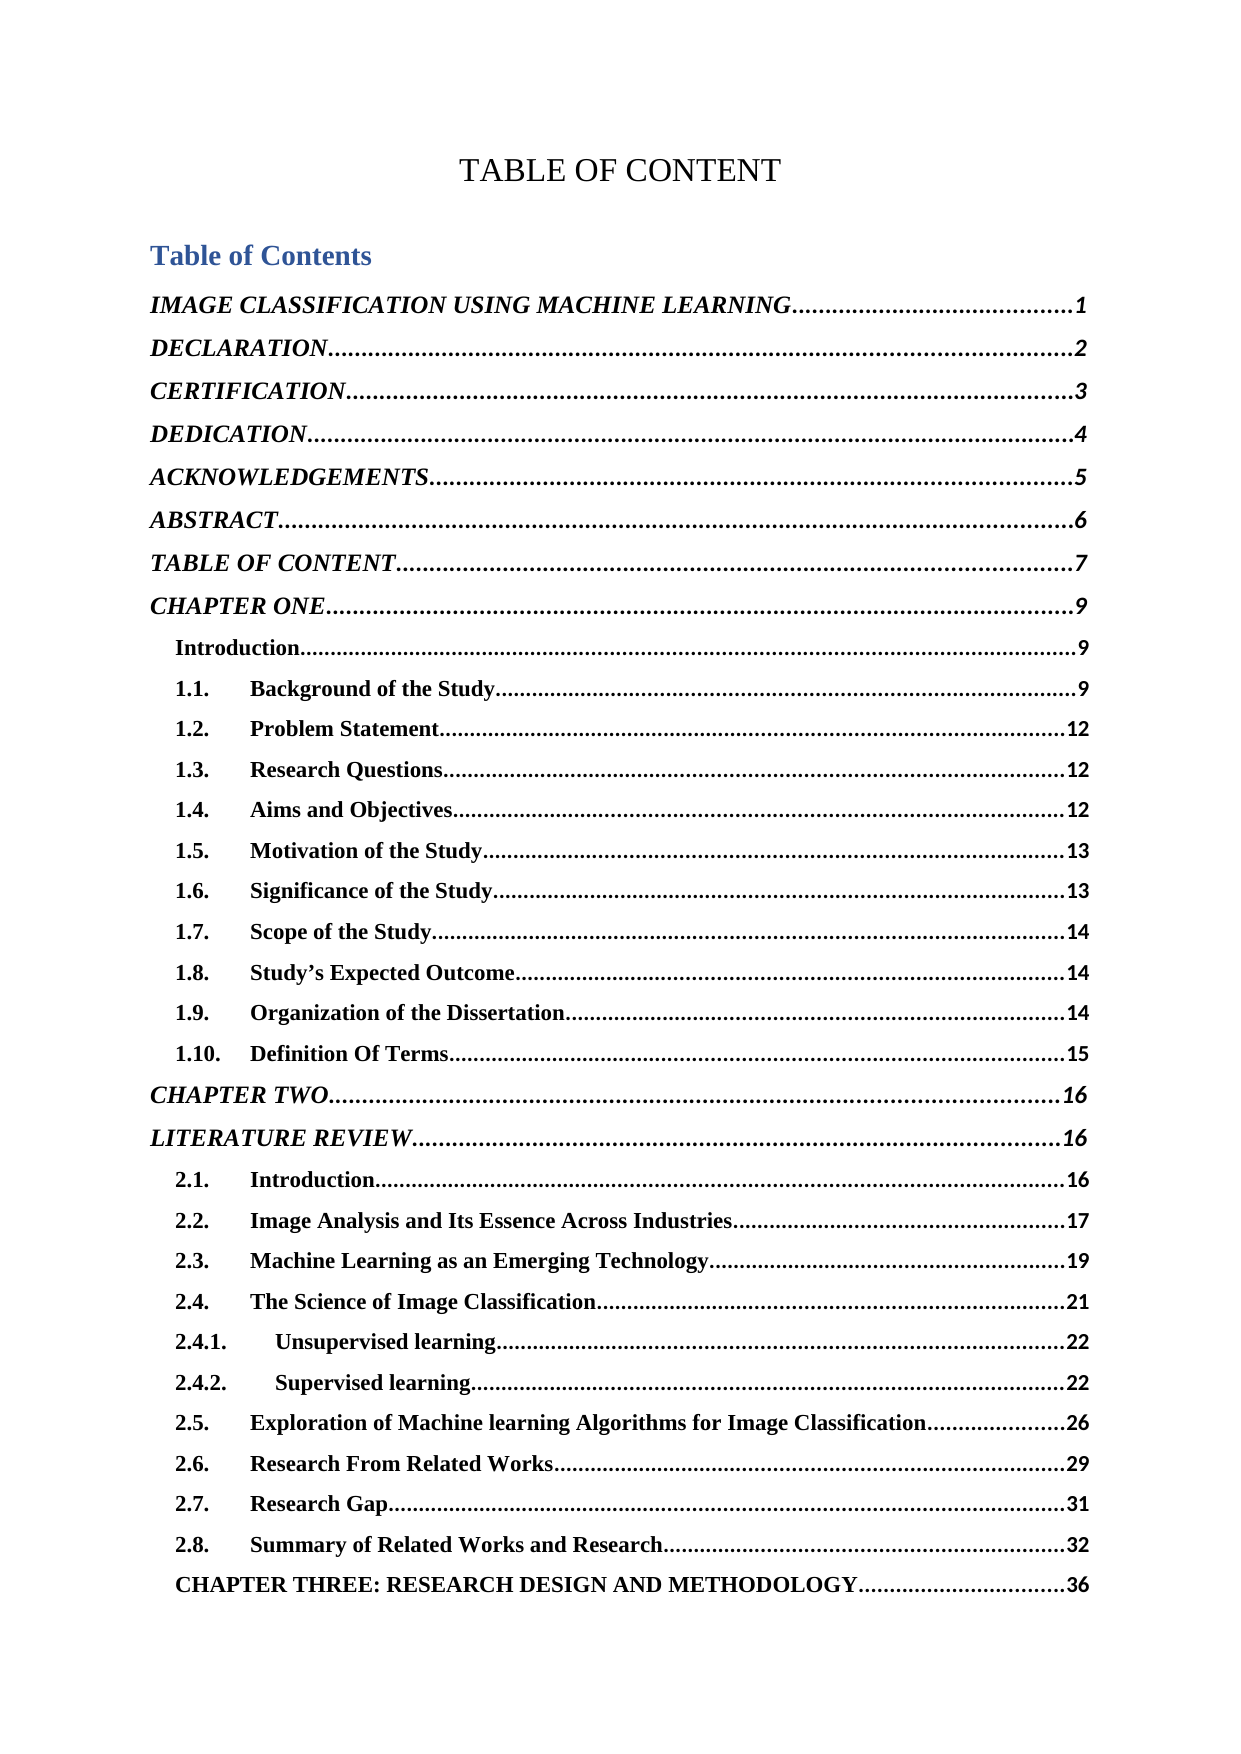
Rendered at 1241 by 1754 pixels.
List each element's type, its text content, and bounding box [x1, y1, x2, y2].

subtitle TABLE OF CONTENT [150, 150, 1090, 188]
